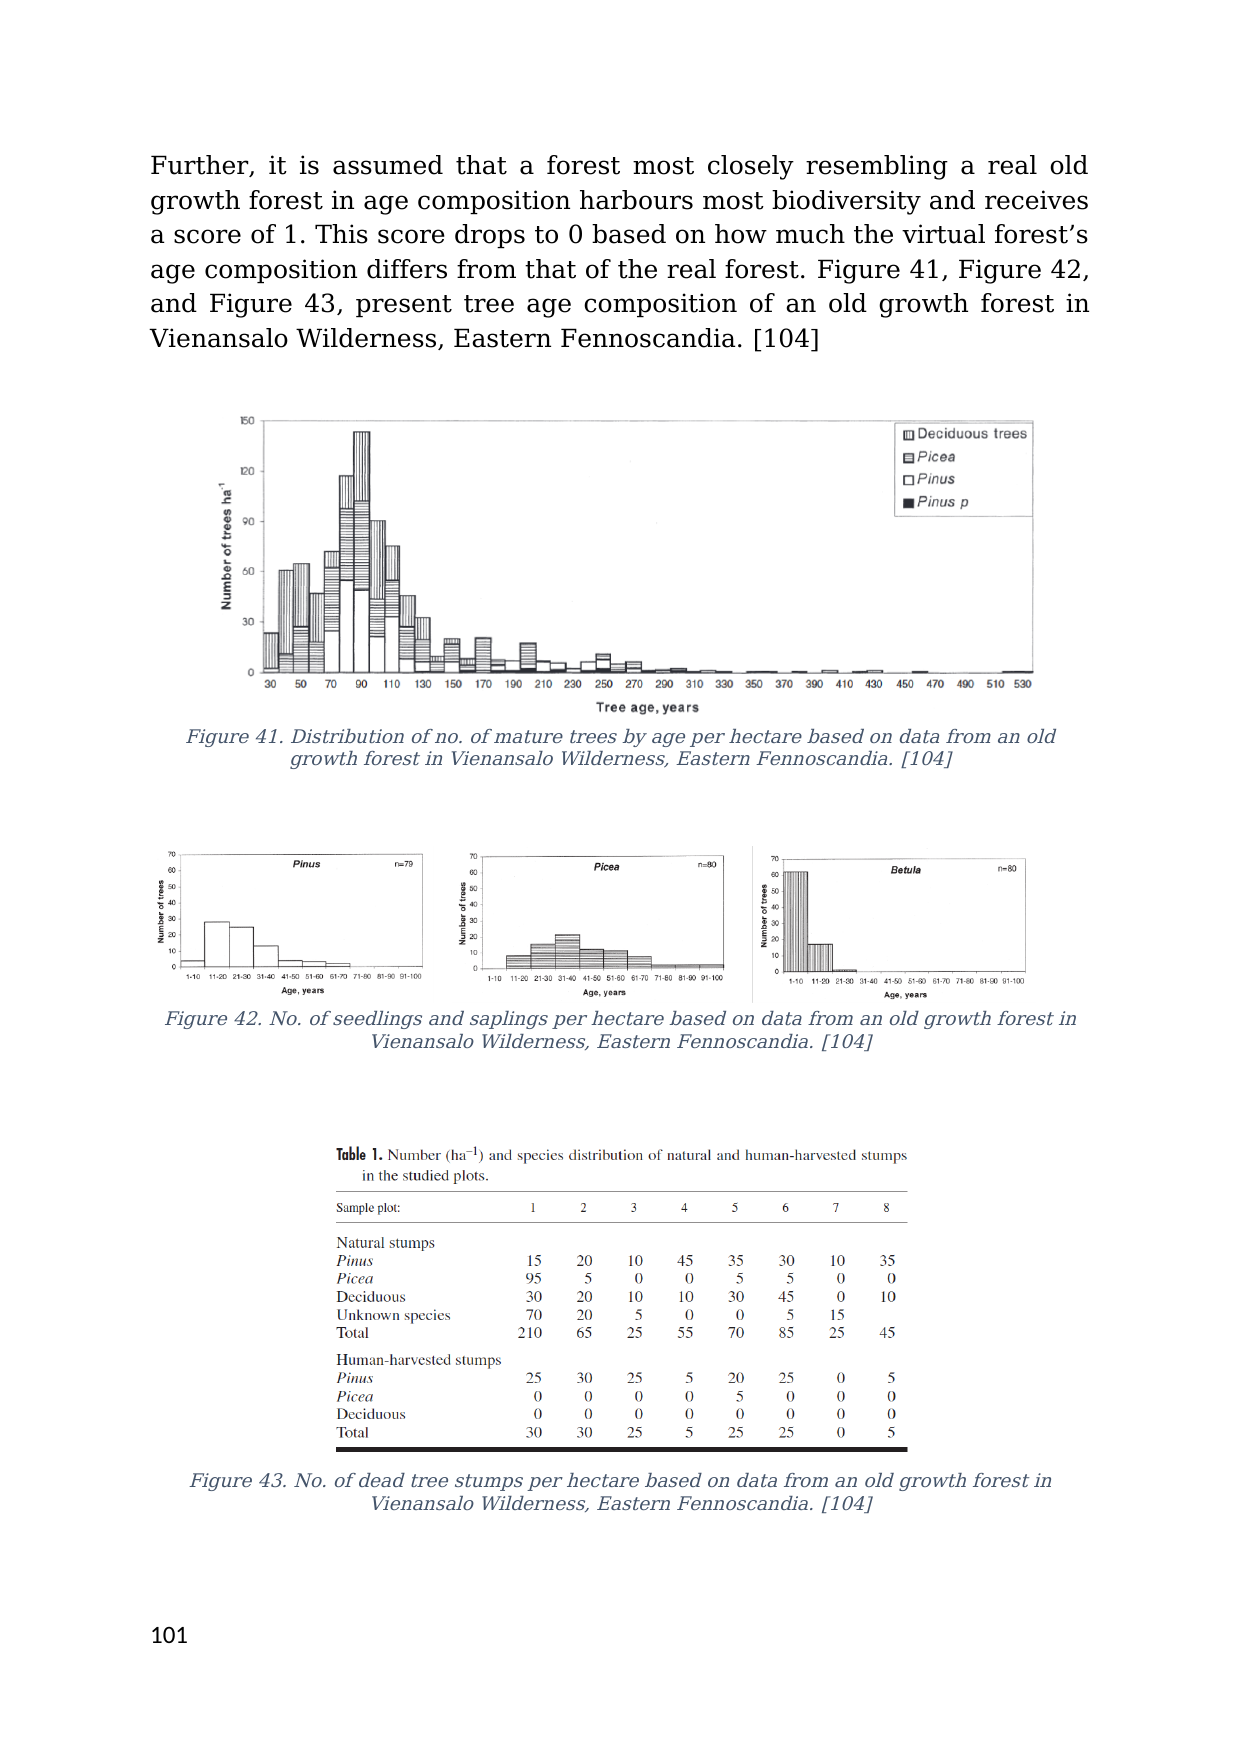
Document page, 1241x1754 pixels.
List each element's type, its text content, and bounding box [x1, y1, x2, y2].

picture [150, 846, 1036, 1003]
picture [325, 1128, 916, 1465]
text Further, it is assumed that a forest most closely resembling a real old growth forest in age composition harbours most biodiversity and receives a score of 1. This score drops to 0 based on how much the virtual forest’s age composition differs from that of the real forest. Figure 41, Figure 42, and Figure 43, present tree age composition of an old growth forest in Vienansalo Wilderness, Eastern Fennoscandia. [104] [150, 150, 1090, 352]
text Figure 42. No. of seedlings and saplings per hectare based on data from an old growth forest in Vienansalo Wilderness, Eastern Fennoscandia. [104] [150, 1007, 1090, 1052]
picture [177, 381, 1063, 721]
text Figure 43. No. of dead tree stumps per hectare based on data from an old growth forest in Vienansalo Wilderness, Eastern Fennoscandia. [104] [150, 1469, 1090, 1514]
text Figure 41. Distribution of no. of mature trees by age per hectare based on data from an old growth forest in Vienansalo Wilderness, Eastern Fennoscandia. [104] [150, 724, 1090, 769]
